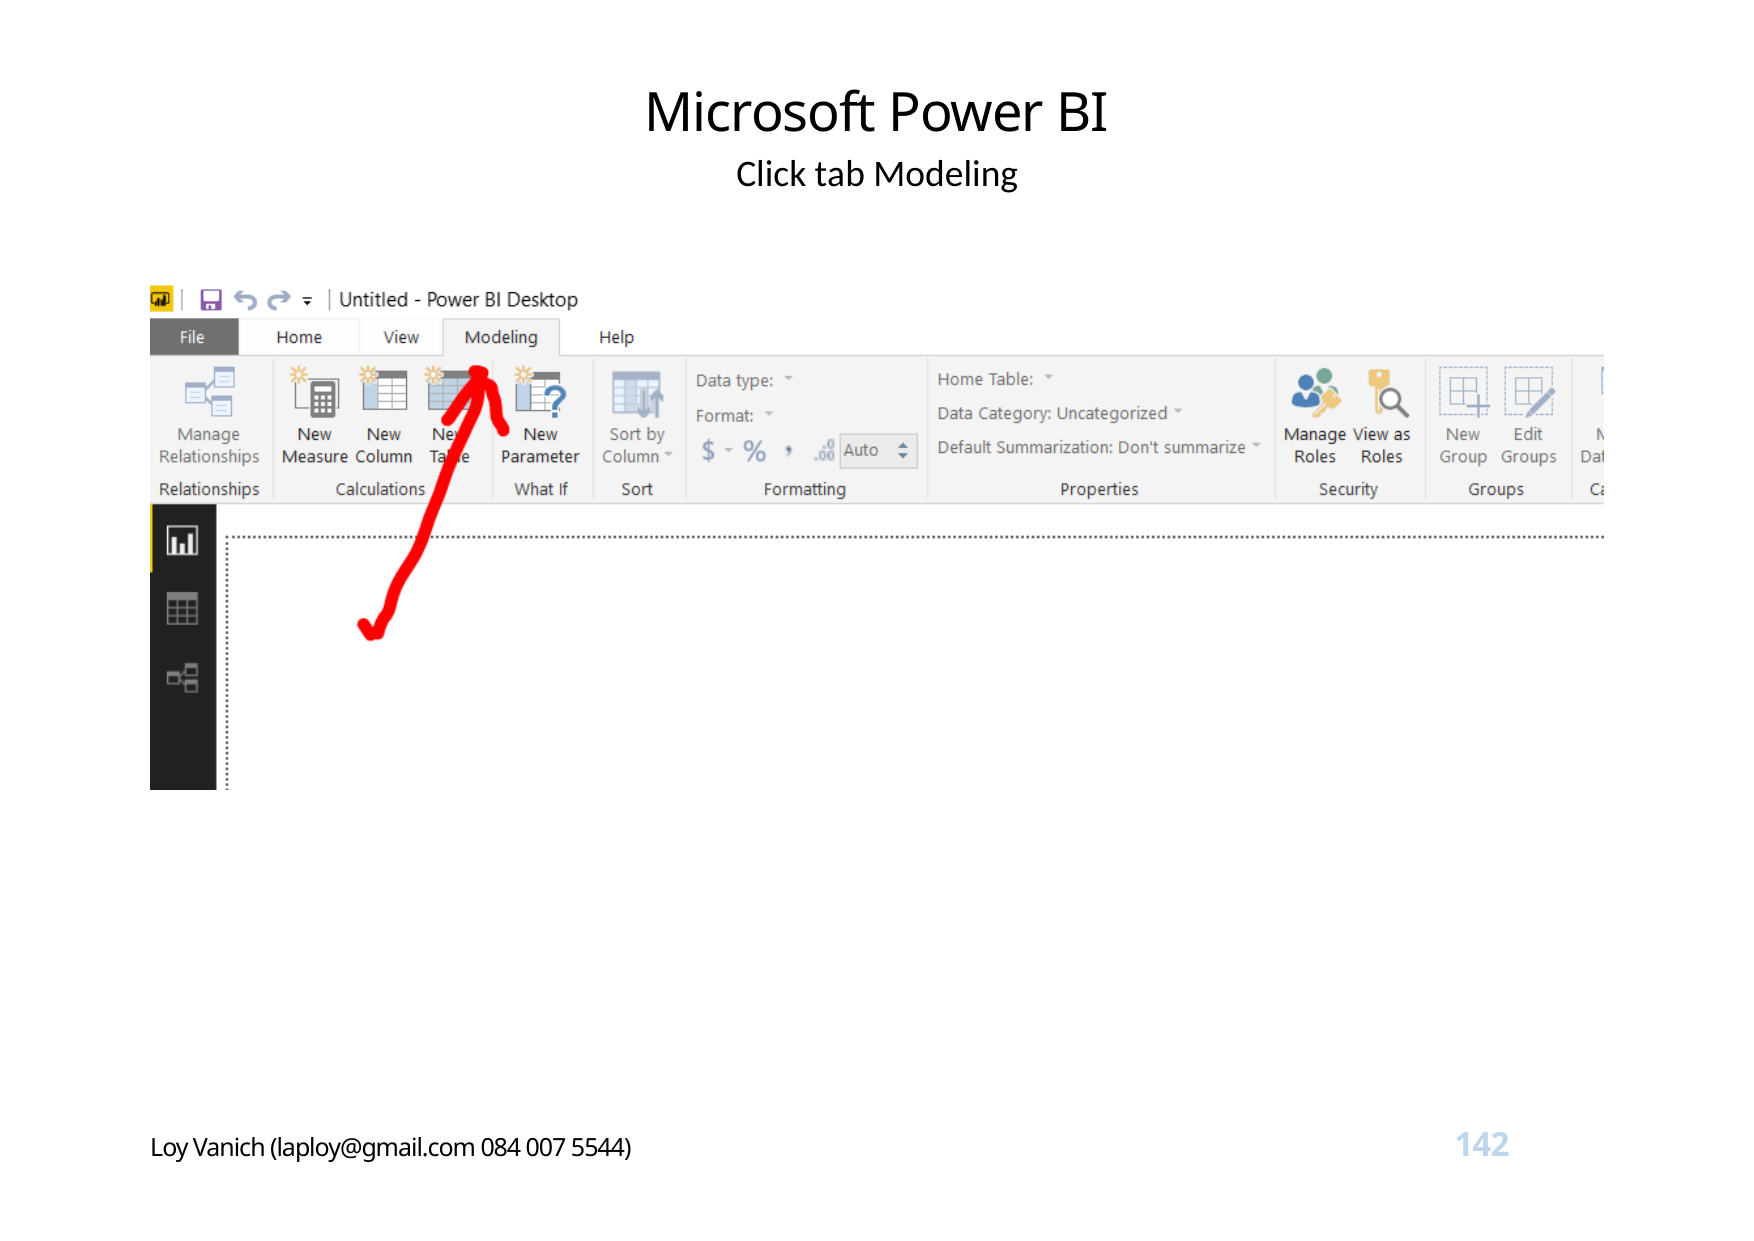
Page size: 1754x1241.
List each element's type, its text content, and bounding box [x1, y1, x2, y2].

text Click tab Modeling [150, 150, 1604, 196]
picture [150, 283, 1604, 790]
